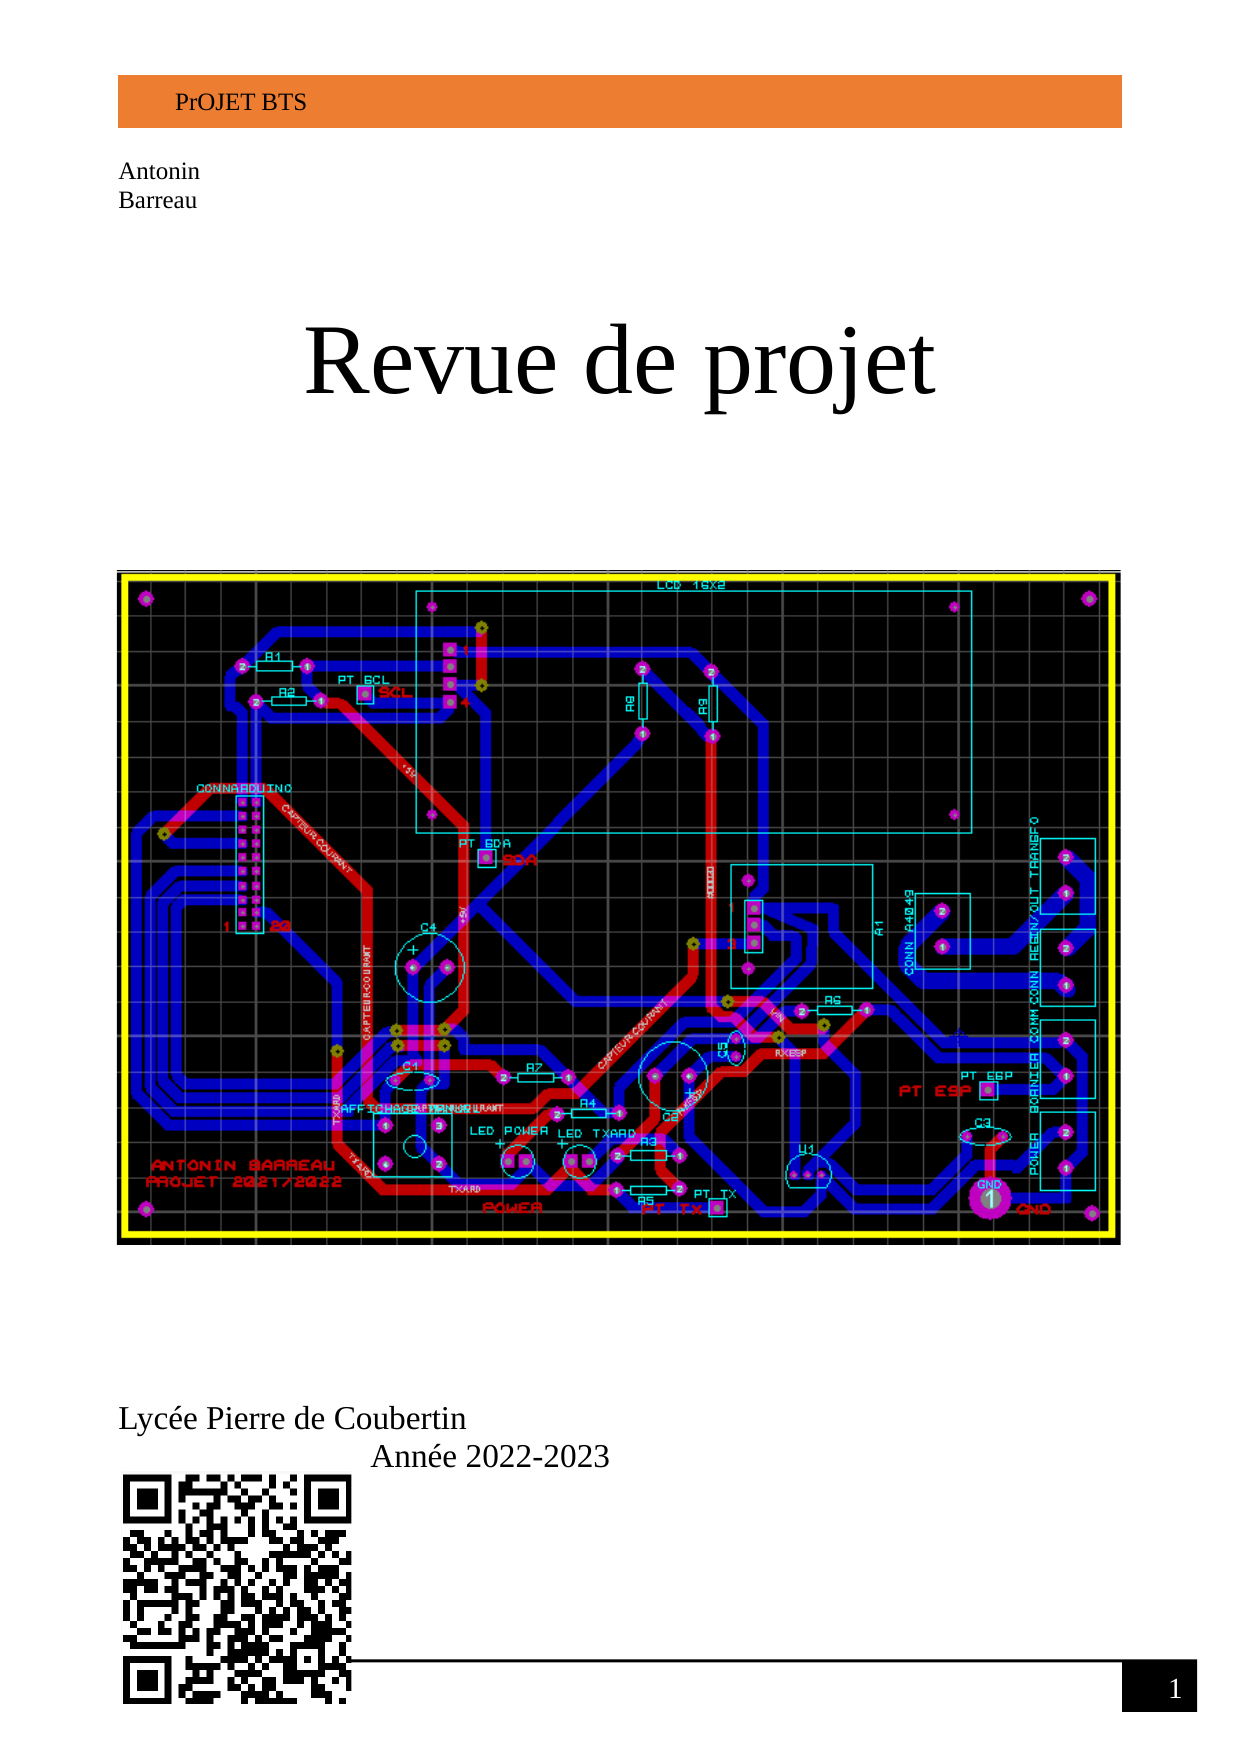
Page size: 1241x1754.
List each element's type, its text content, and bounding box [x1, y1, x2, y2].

text Lycée Pierre de Coubertin [118, 1398, 1122, 1436]
picture [116, 570, 1121, 1245]
text Antonin [118, 156, 1122, 185]
text Revue de projet [118, 300, 1122, 415]
text Barreau [118, 185, 1122, 214]
picture [120, 1471, 351, 1703]
text Année 2022-2023 [118, 1436, 1122, 1474]
